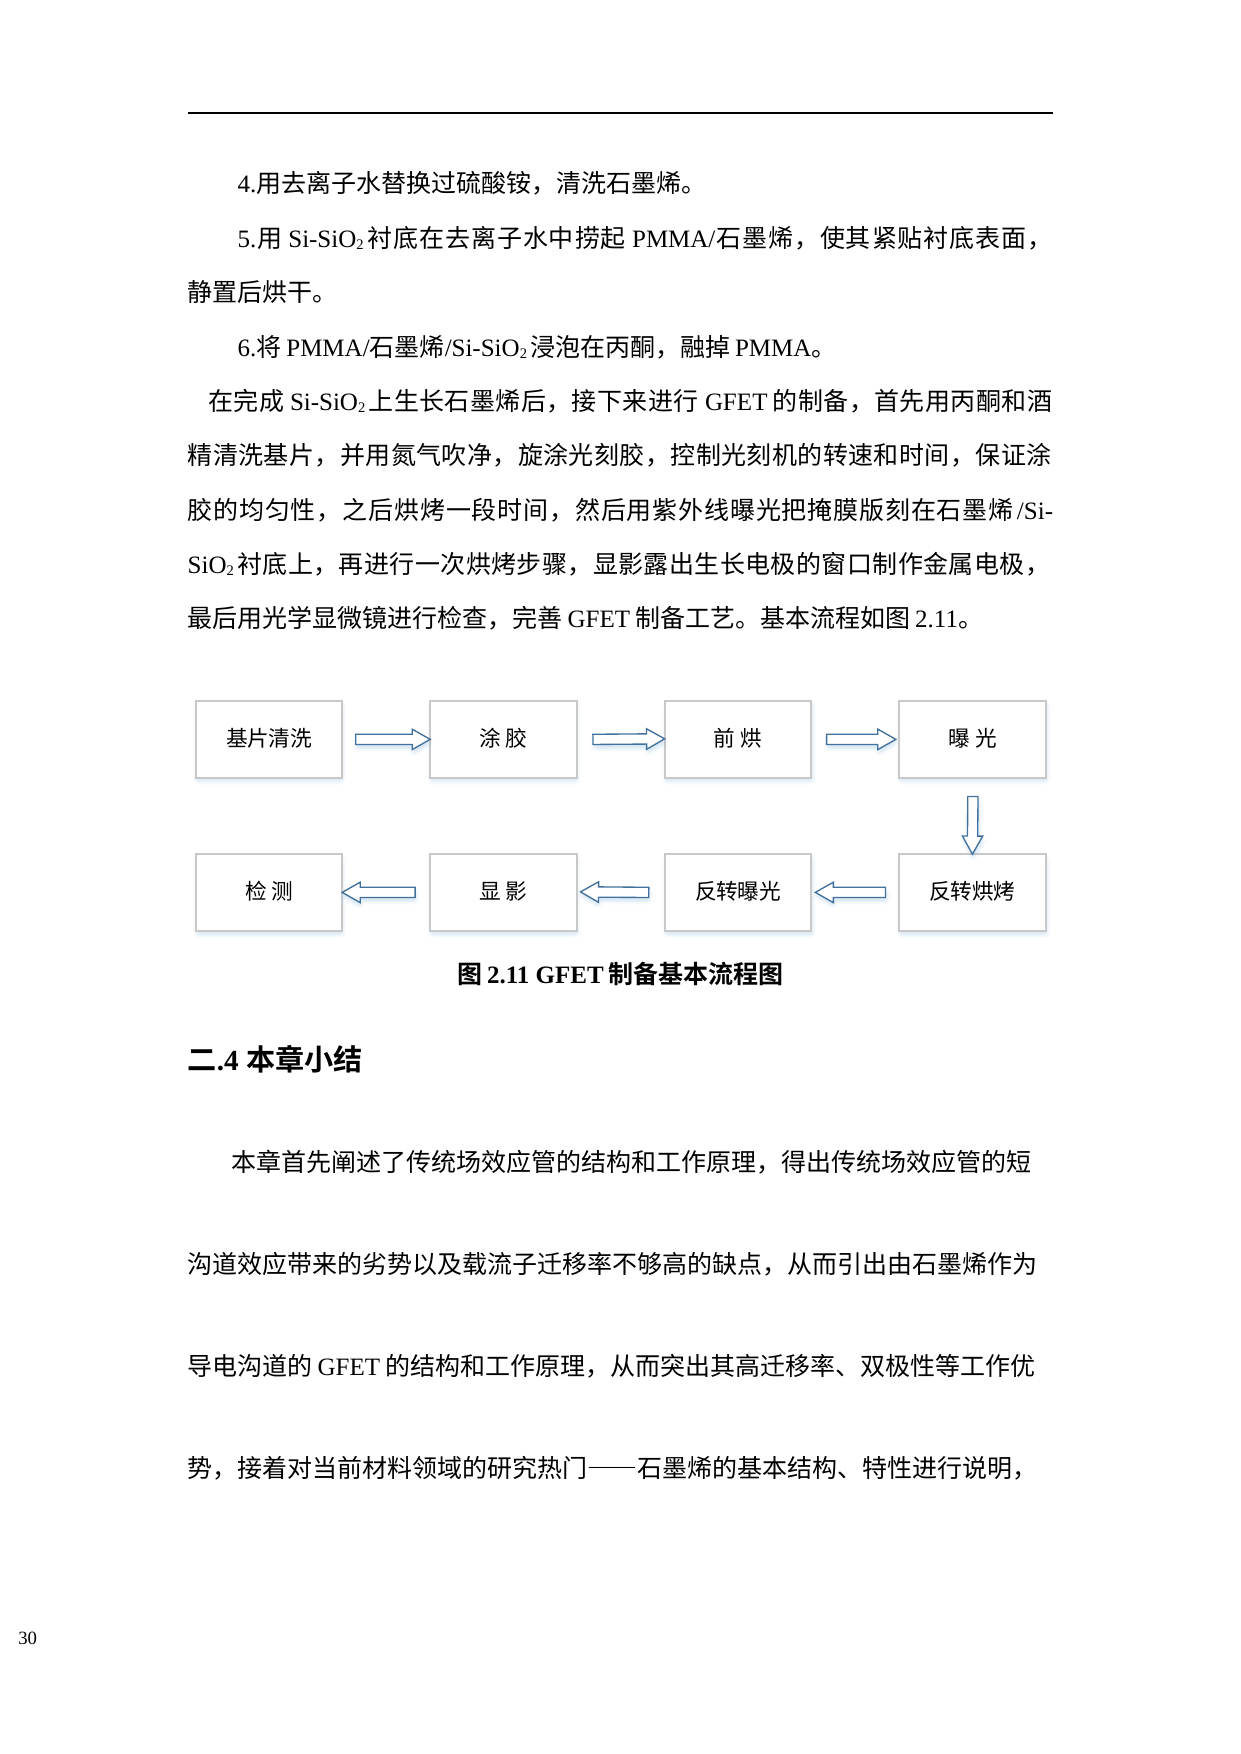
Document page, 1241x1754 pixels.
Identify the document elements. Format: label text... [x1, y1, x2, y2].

subtitle 本章小结 [187, 1036, 1053, 1079]
text 在完成Si-SiO2上生长石墨烯后，接下来进行GFET的制备，首先用丙酮和酒精清洗基片，并用氮气吹净，旋涂光刻胶，控制光刻机的转速和时间，保证涂胶的均匀性，之后烘烤一段时间，然后用紫外线曝光把掩膜版刻在石墨烯/Si-SiO2衬底上，再进行一次烘烤步骤，显影露出生长电极的窗口制作金属电极，最后用光学显微镜进行检查，完善GFET制备工艺。基本流程如图2.11。 [187, 381, 1053, 635]
text 4.用去离子水替换过硫酸铵，清洗石墨烯。 [187, 164, 1053, 200]
text 5.用Si-SiO2衬底在去离子水中捞起PMMA/石墨烯，使其紧贴衬底表面，静置后烘干。 [187, 218, 1053, 309]
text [187, 1127, 1053, 1501]
text 6.将PMMA/石墨烯/Si-SiO2浸泡在丙酮，融掉PMMA。 [187, 327, 1053, 363]
text 图2.11 GFET制备基本流程图 [187, 955, 1053, 991]
